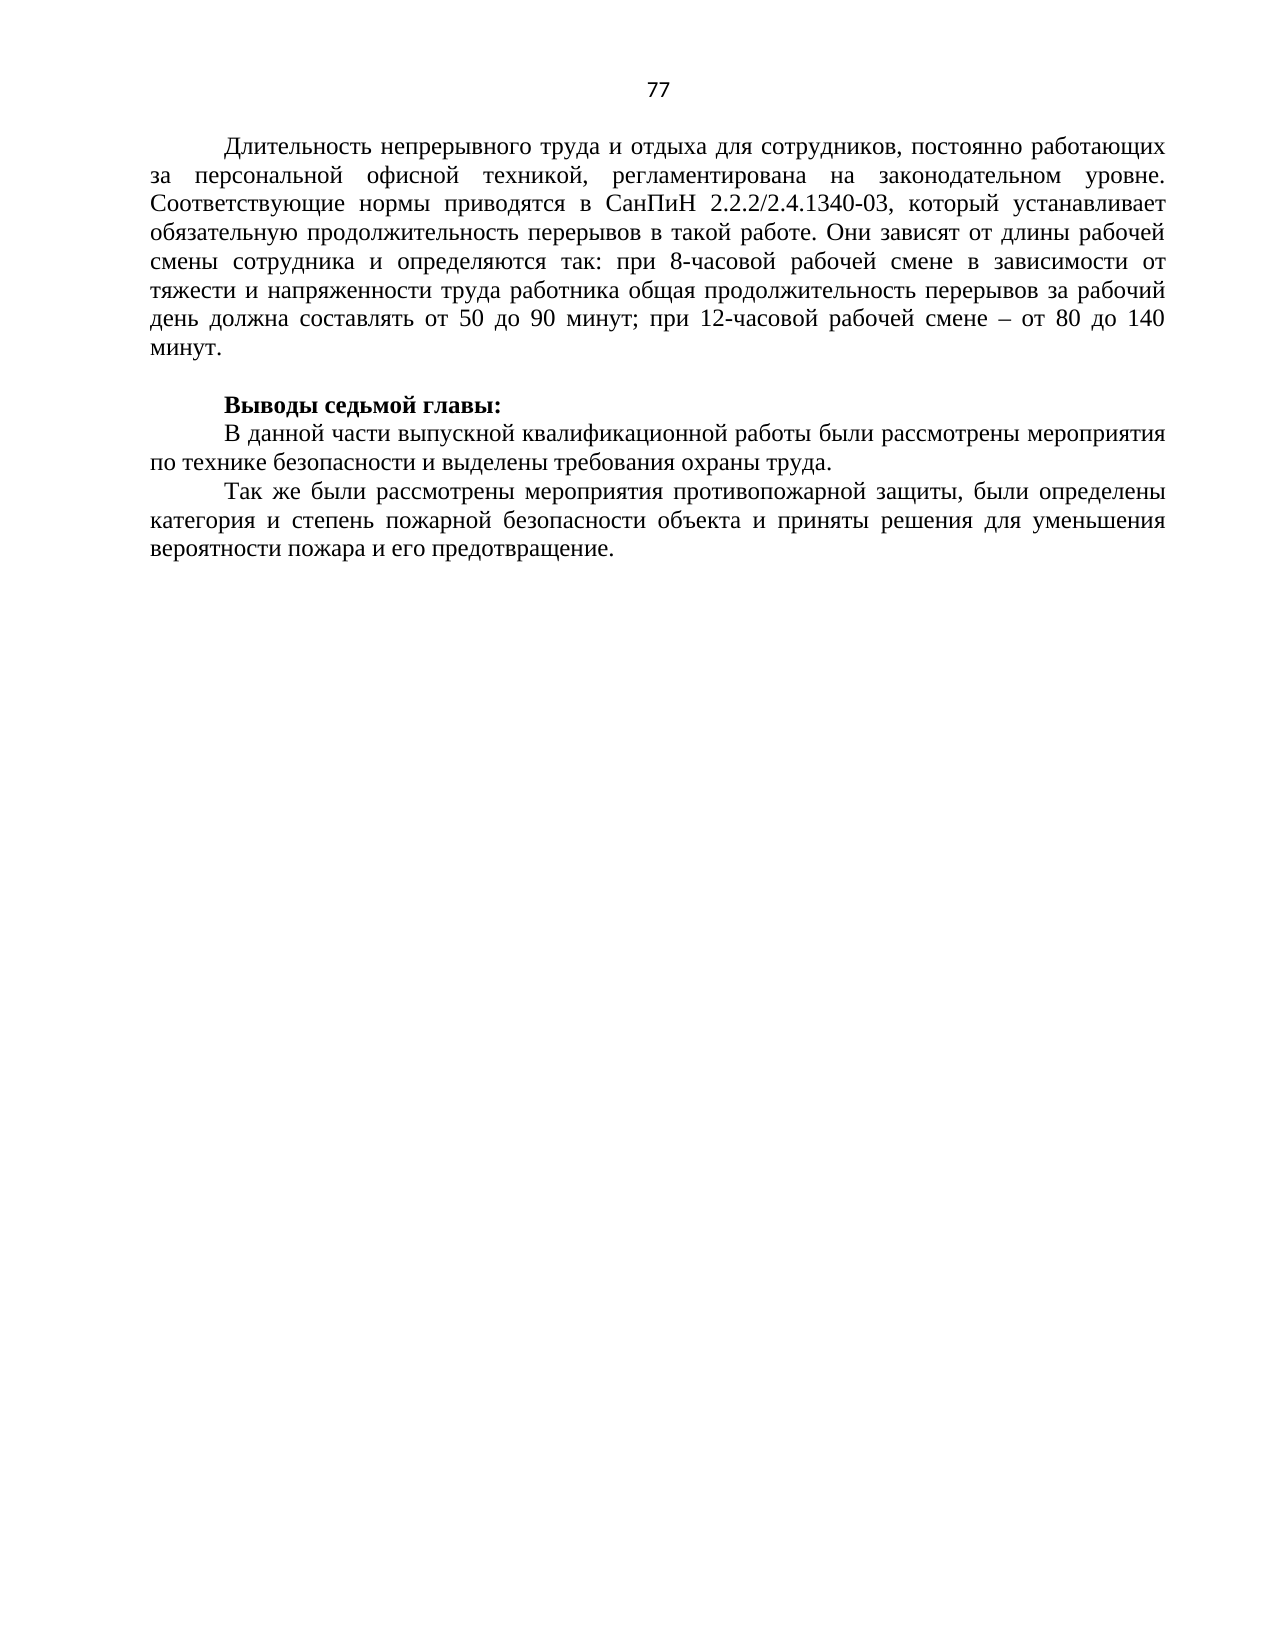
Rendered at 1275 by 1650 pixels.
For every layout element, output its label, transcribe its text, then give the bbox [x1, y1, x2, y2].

text Так же были рассмотрены мероприятия противопожарной защиты, были определены категория и степень пожарной безопасности объекта и приняты решения для уменьшения вероятности пожара и его предотвращение. [150, 476, 1167, 562]
text Длительность непрерывного труда и отдыха для сотрудников, постоянно работающих за персональной офисной техникой, регламентирована на законодательном уровне. Соответствующие нормы приводятся в СанПиН 2.2.2/2.4.1340-03, который устанавливает обязательную продолжительность перерывов в такой работе. Они зависят от длины рабочей смены сотрудника и определяются так: при 8-часовой рабочей смене в зависимости от тяжести и напряженности труда работника общая продолжительность перерывов за рабочий день должна составлять от 50 до 90 минут; при 12-часовой рабочей смене – от 80 до 140 минут. [150, 131, 1167, 361]
text В данной части выпускной квалификационной работы были рассмотрены мероприятия по технике безопасности и выделены требования охраны труда. [150, 418, 1167, 476]
text Выводы седьмой главы: [150, 390, 1167, 418]
